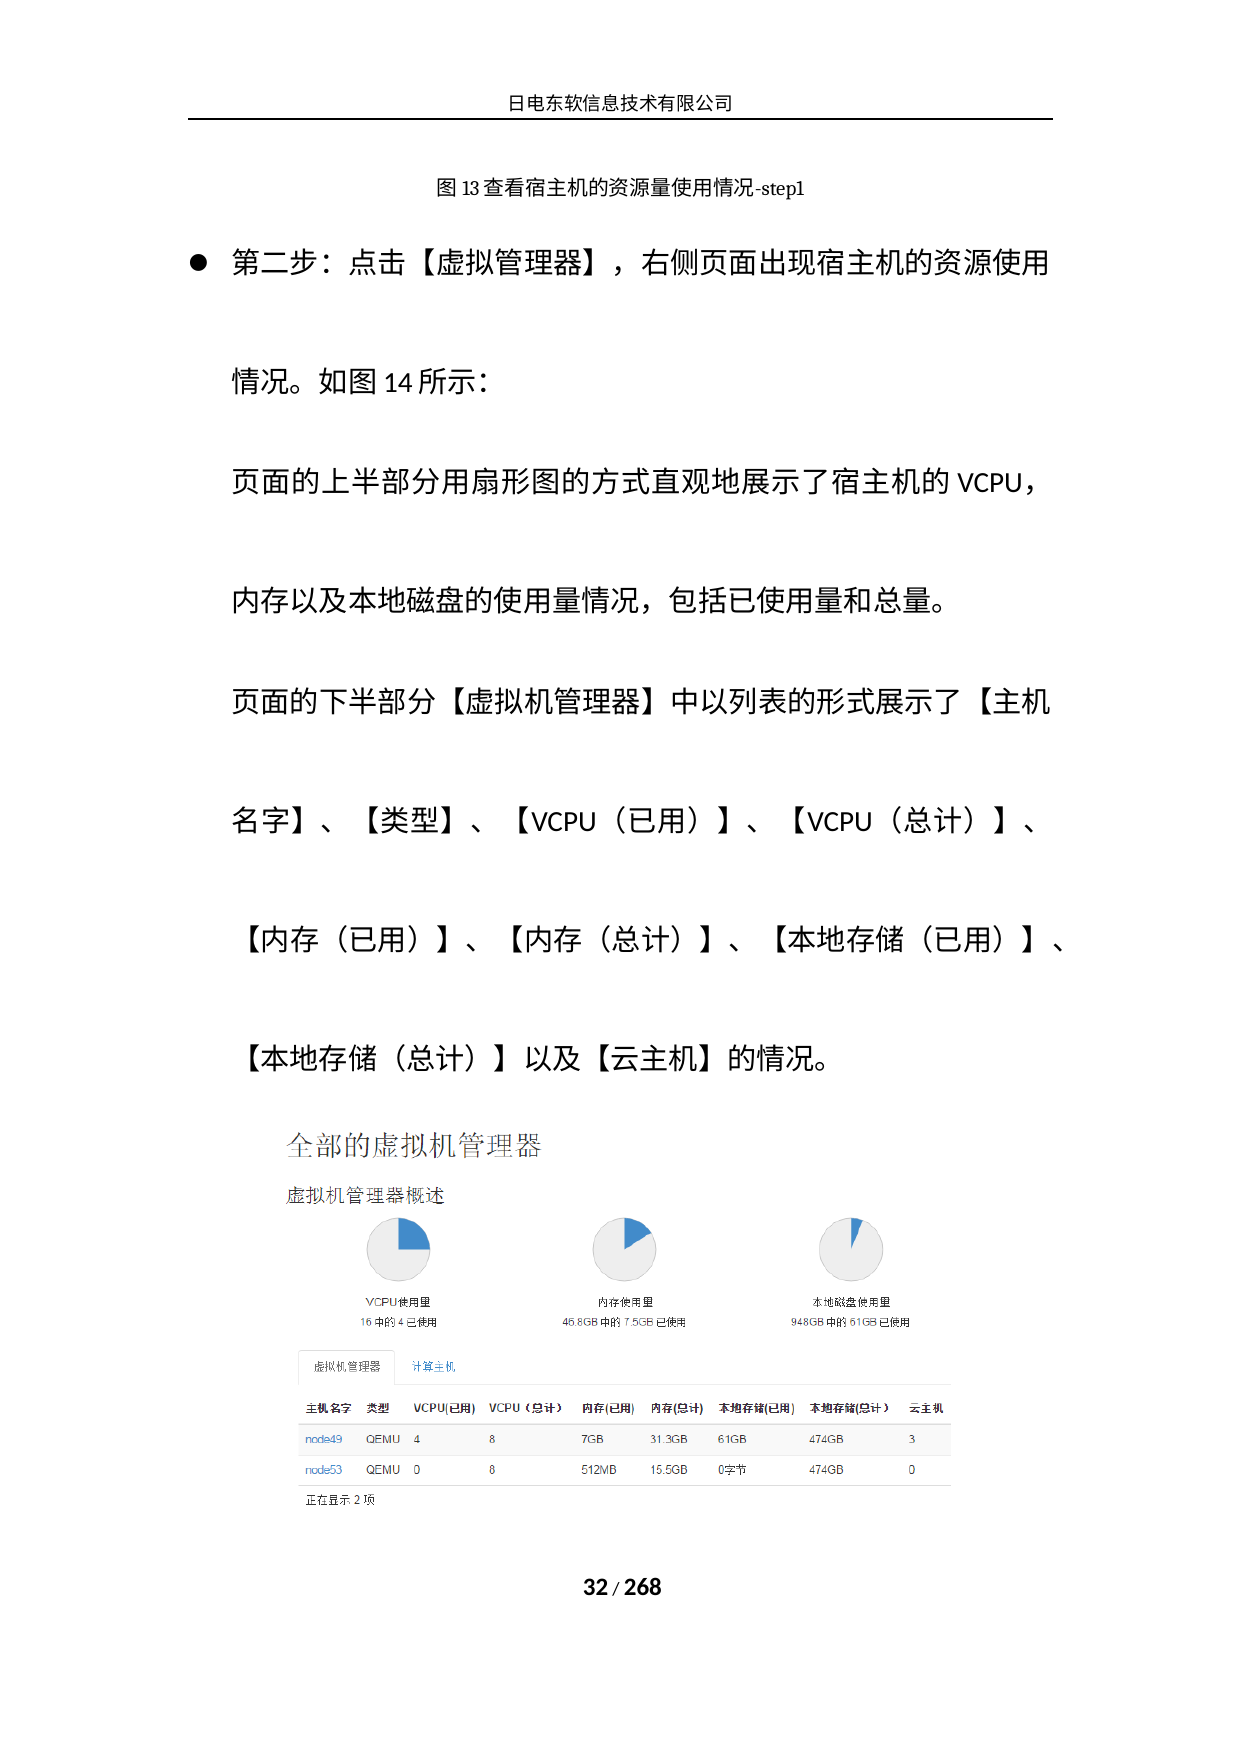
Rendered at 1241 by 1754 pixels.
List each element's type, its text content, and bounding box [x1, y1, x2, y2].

list 页面的上半部分用扇形图的方式直观地展示了宿主机的VCPU，内存以及本地磁盘的使用量情况，包括已使用量和总量。 [231, 440, 1053, 639]
picture [279, 1117, 961, 1534]
list 第二步：点击【虚拟管理器】，右侧页面出现宿主机的资源使用情况。如图14所示： [187, 221, 1053, 419]
text 图 13 查看宿主机的资源量使用情况-step1 [187, 166, 1053, 206]
list 页面的下半部分【虚拟机管理器】中以列表的形式展示了【主机名字】、【类型】、【VCPU（已用）】、【VCPU（总计）】、【内存（已用）】、【内存（总计）】、【本地存储（已用）】、【本地存储（总计）】以及【云主机】的情况。 [231, 660, 1053, 1097]
